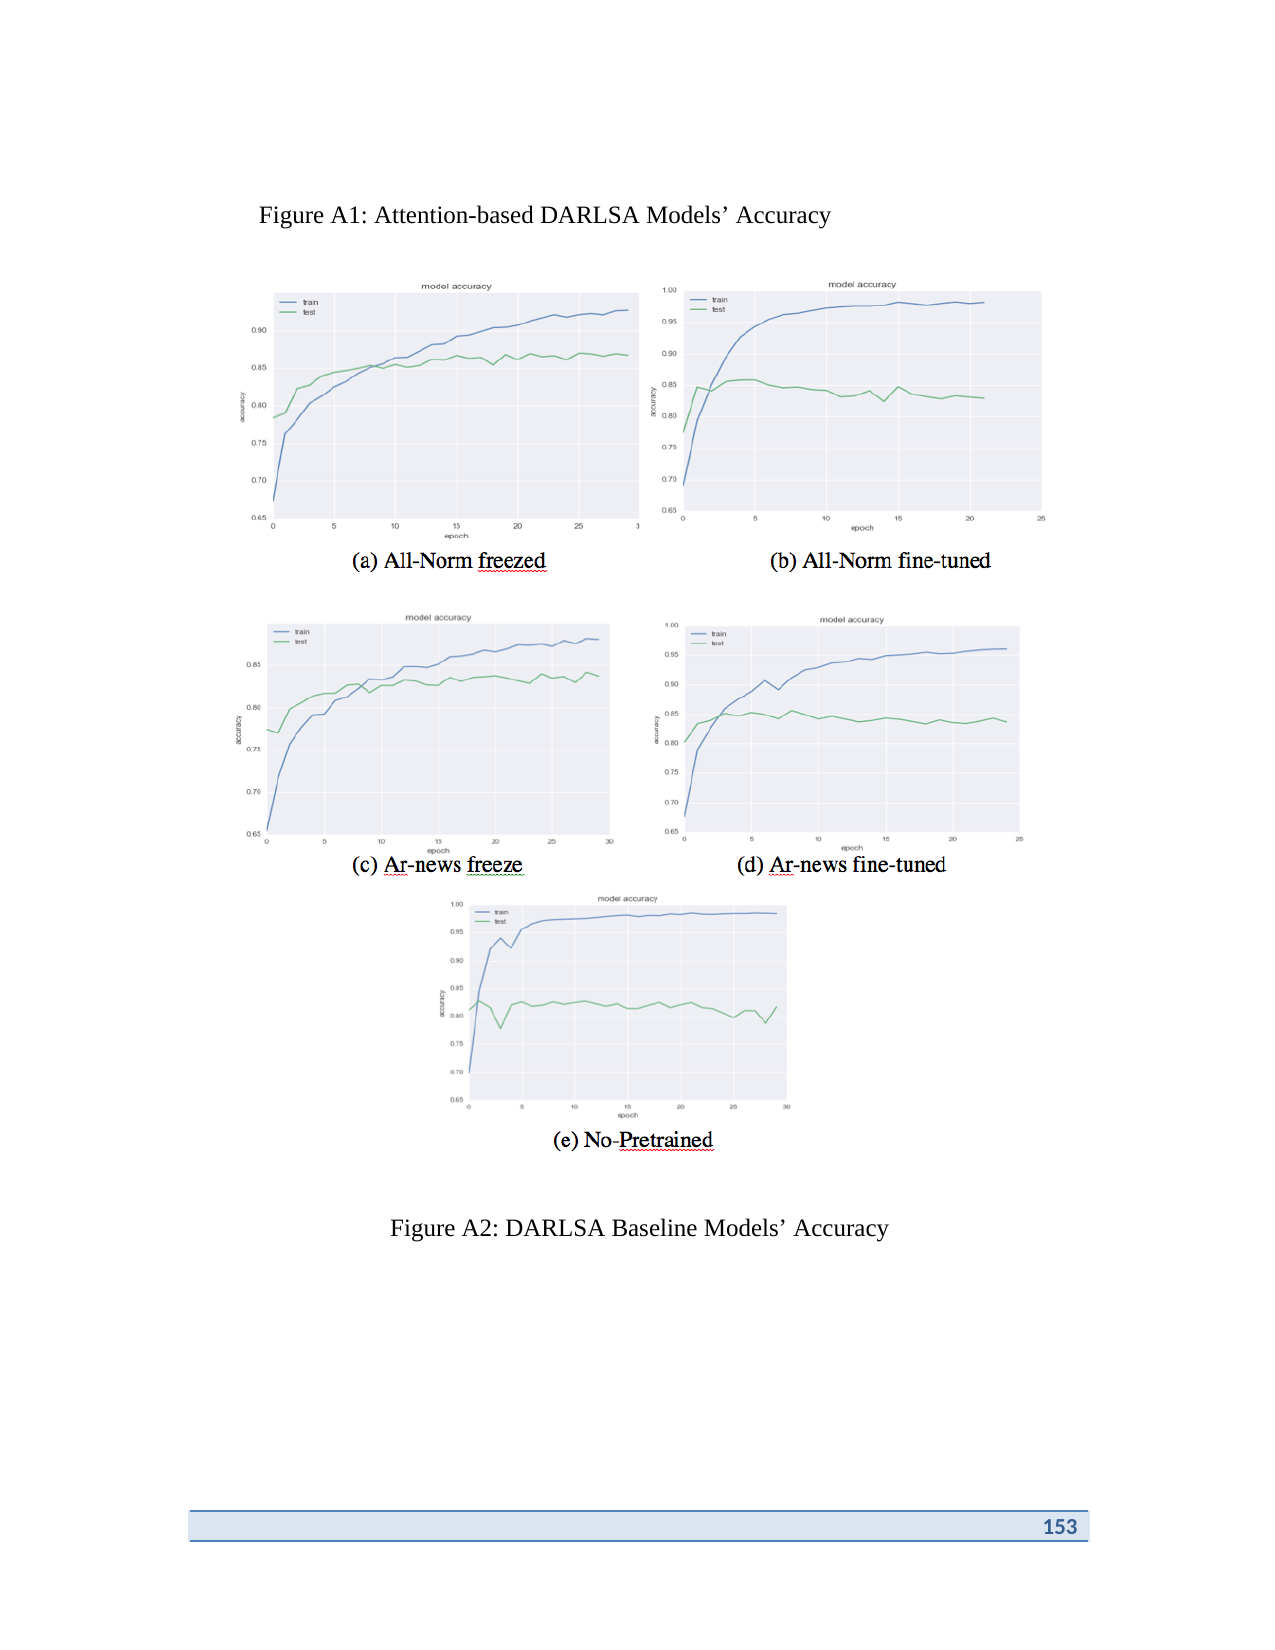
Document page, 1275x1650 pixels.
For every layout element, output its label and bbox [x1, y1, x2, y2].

picture [187, 270, 1088, 1160]
